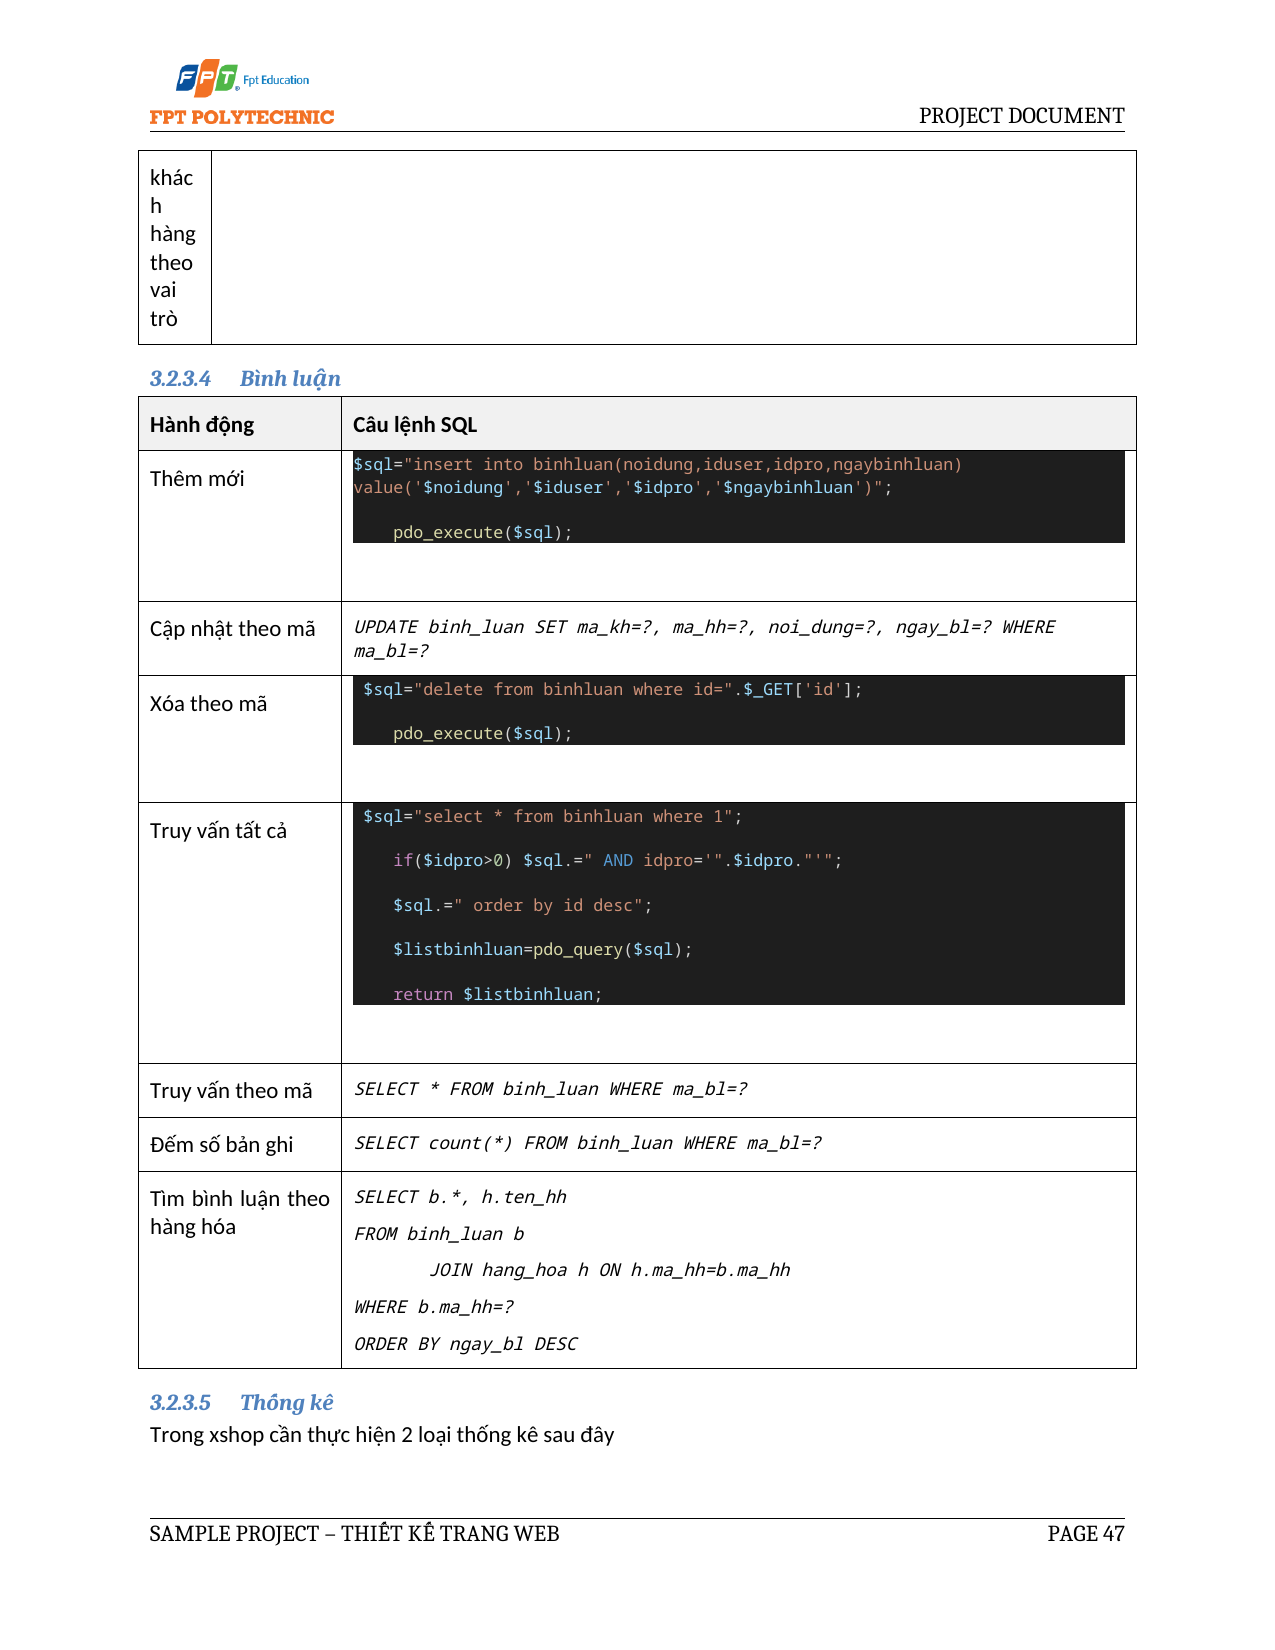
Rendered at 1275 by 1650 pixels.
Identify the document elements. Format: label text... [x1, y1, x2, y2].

table_cell Truy vấn theo mã [139, 1064, 341, 1117]
table_header Hành động [139, 397, 341, 450]
table_cell Cập nhật theo mã [139, 602, 341, 675]
table_cell Thêm mới [139, 451, 341, 601]
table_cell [212, 151, 1136, 344]
text Trong xshop cần thực hiện 2 loại thống kê sau đây [150, 1420, 1125, 1448]
table_cell SELECT * FROM binh_luan WHERE ma_bl=? [342, 1064, 1136, 1117]
table_cell $sql="delete from binhluan where id=".$_GET['id']; pdo_execute($sql); [342, 676, 1136, 802]
table_cell Tìm bình luận theo hàng hóa [139, 1172, 341, 1368]
subtitle Thống kê [150, 1390, 1125, 1416]
table_cell SELECT count(*) FROM binh_luan WHERE ma_bl=? [342, 1118, 1136, 1171]
table_cell $sql="insert into binhluan(noidung,iduser,idpro,ngaybinhluan) value('$noidung','$iduser','$idpro','$ngaybinhluan')"; pdo_execute($sql); [342, 451, 1136, 601]
table_cell Xóa theo mã [139, 676, 341, 802]
table_cell SELECT b.*, h.ten_hh FROM binh_luan b JOIN hang_hoa h ON h.ma_hh=b.ma_hh WHERE b.ma_hh=? ORDER BY ngay_bl DESC [342, 1172, 1136, 1368]
table_cell Đếm số bản ghi [139, 1118, 341, 1171]
picture [150, 59, 336, 124]
table_cell Truy vấn tất cả [139, 803, 341, 1063]
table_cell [139, 151, 211, 344]
subtitle Bình luận [150, 366, 1125, 392]
table_cell UPDATE binh_luan SET ma_kh=?, ma_hh=?, noi_dung=?, ngay_bl=? WHERE ma_bl=? [342, 602, 1136, 675]
table_header Câu lệnh SQL [342, 397, 1136, 450]
table_cell $sql="select * from binhluan where 1"; if($idpro>0) $sql.=" AND idpro='".$idpro."'"; $sql.=" order by id desc"; $listbinhluan=pdo_query($sql); return $listbinhluan; [342, 803, 1136, 1063]
